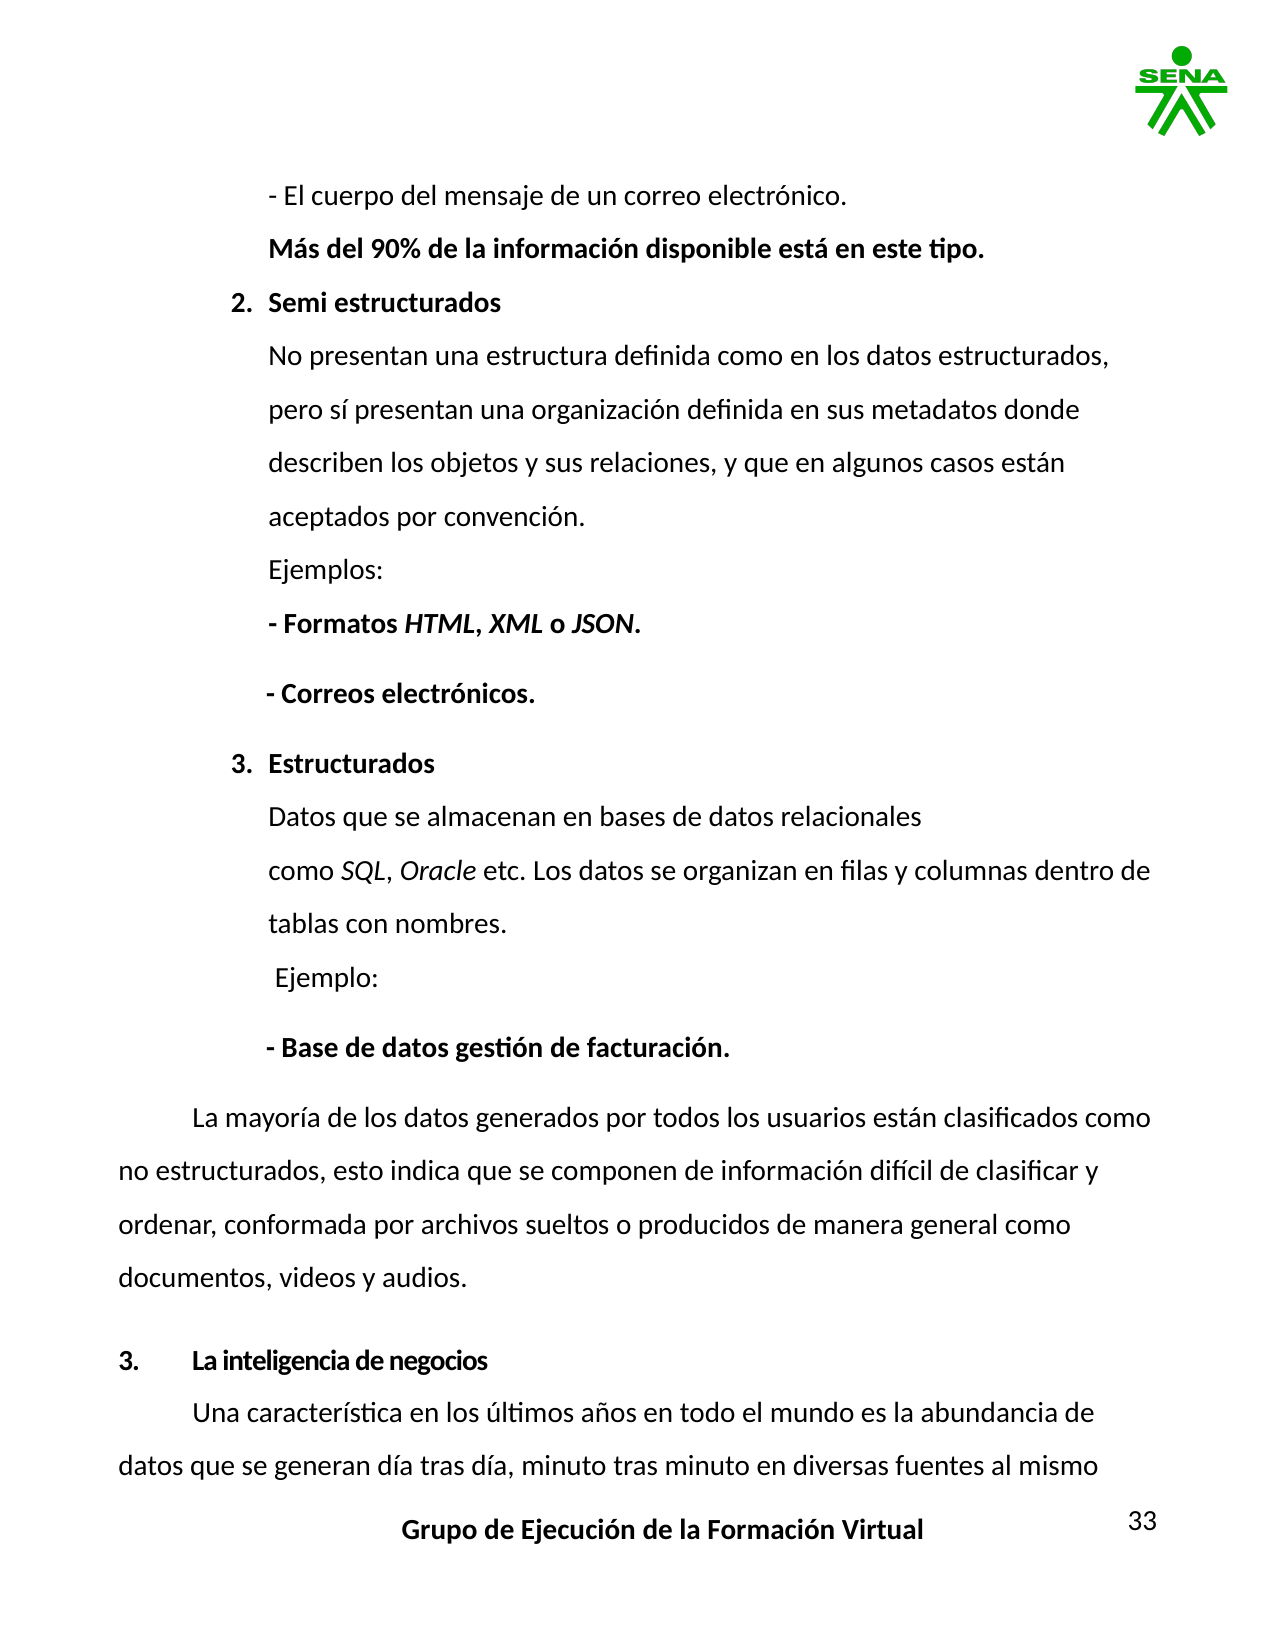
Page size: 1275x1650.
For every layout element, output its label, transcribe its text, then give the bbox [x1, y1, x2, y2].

text - Base de datos gestión de facturación. [192, 1029, 1157, 1064]
list No presentan una estructura definida como en los datos estructurados, pero sí presentan una organización definida en sus metadatos donde describen los objetos y sus relaciones, y que en algunos casos están aceptados por convención. [268, 337, 1157, 533]
list Estructurados [231, 745, 1157, 781]
list Ejemplo: [268, 959, 1157, 994]
subtitle La inteligencia de negocios [118, 1342, 1157, 1377]
list Semi estructurados [231, 284, 1157, 320]
text - Correos electrónicos. [192, 675, 1157, 710]
list - Formatos HTML, XML o JSON. [268, 605, 1157, 640]
list Más del 90% de la información disponible está en este tipo. [268, 231, 1157, 266]
list Ejemplos: [268, 551, 1157, 587]
picture [1135, 46, 1228, 136]
list Datos que se almacenan en bases de datos relacionales como SQL, Oracle etc. Los datos se organizan en filas y columnas dentro de tablas con nombres. [268, 798, 1157, 941]
text La mayoría de los datos generados por todos los usuarios están clasificados como no estructurados, esto indica que se componen de información difícil de clasificar y ordenar, conformada por archivos sueltos o producidos de manera general como documentos, videos y audios. [118, 1099, 1157, 1295]
list - El cuerpo del mensaje de un correo electrónico. [268, 177, 1157, 213]
